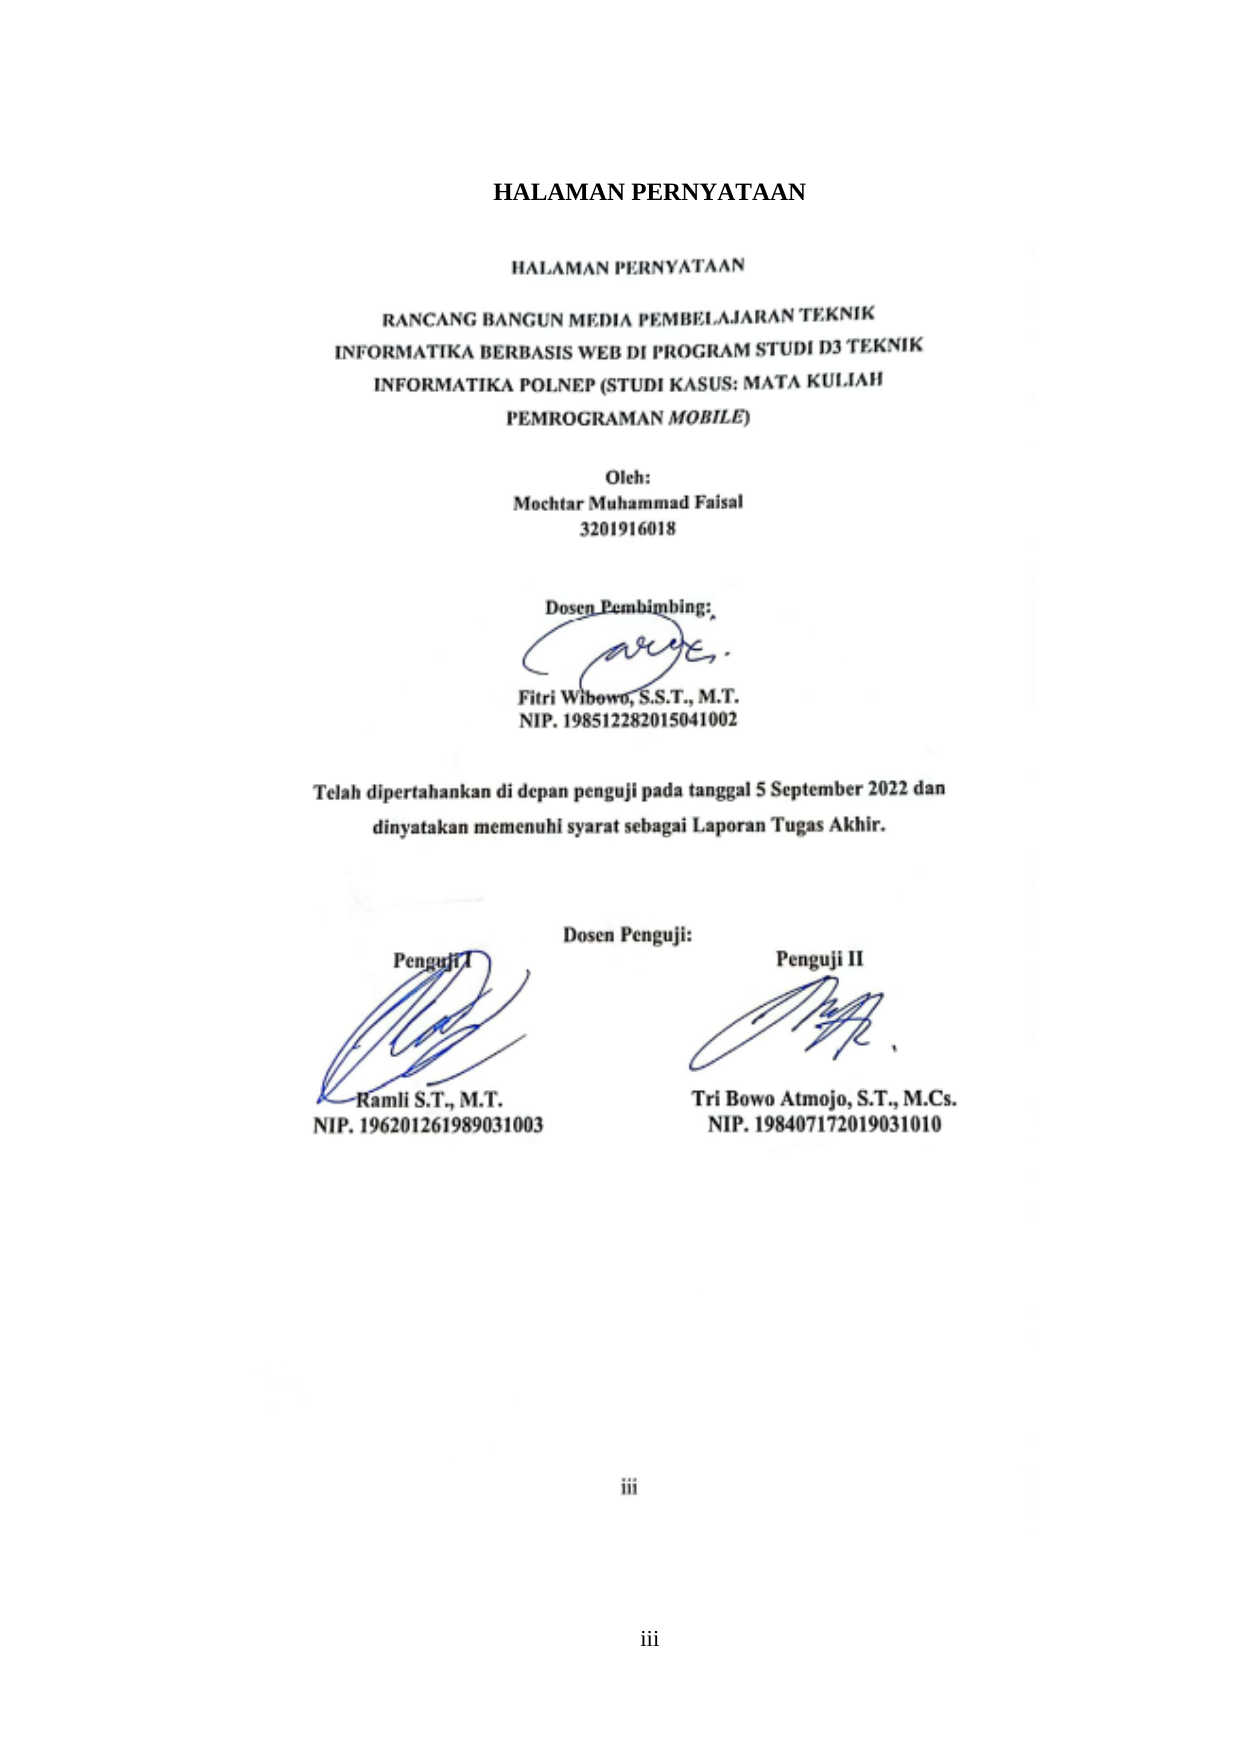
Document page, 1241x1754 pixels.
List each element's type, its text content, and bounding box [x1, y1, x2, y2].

subtitle HALAMAN PERNYATAAN [236, 177, 1063, 206]
picture [253, 220, 1047, 1535]
